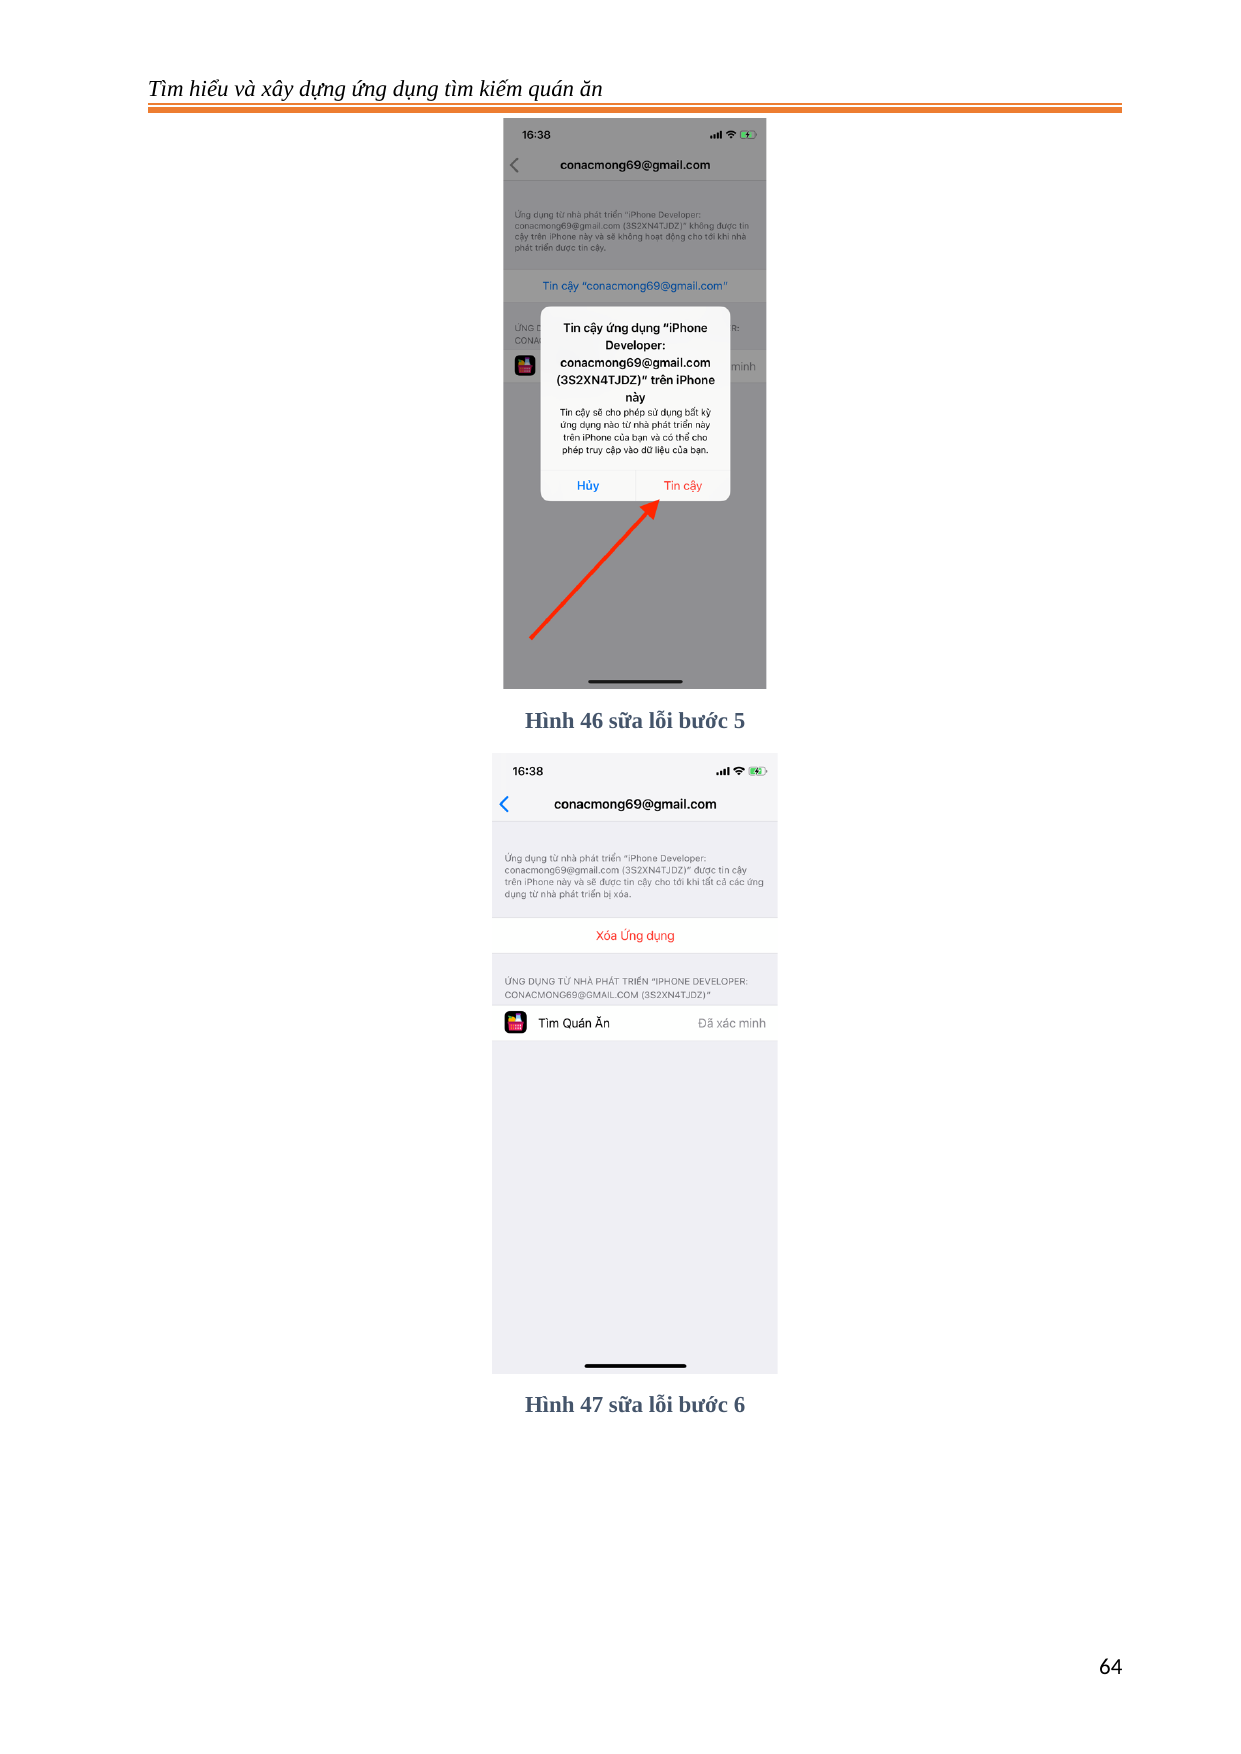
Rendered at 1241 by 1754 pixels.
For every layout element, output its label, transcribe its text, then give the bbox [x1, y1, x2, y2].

text Hình 47 sữa lỗi bước 6 [148, 1391, 1122, 1418]
text Hình 46 sữa lỗi bước 5 [148, 707, 1122, 733]
picture [492, 753, 778, 1374]
picture [503, 118, 767, 689]
